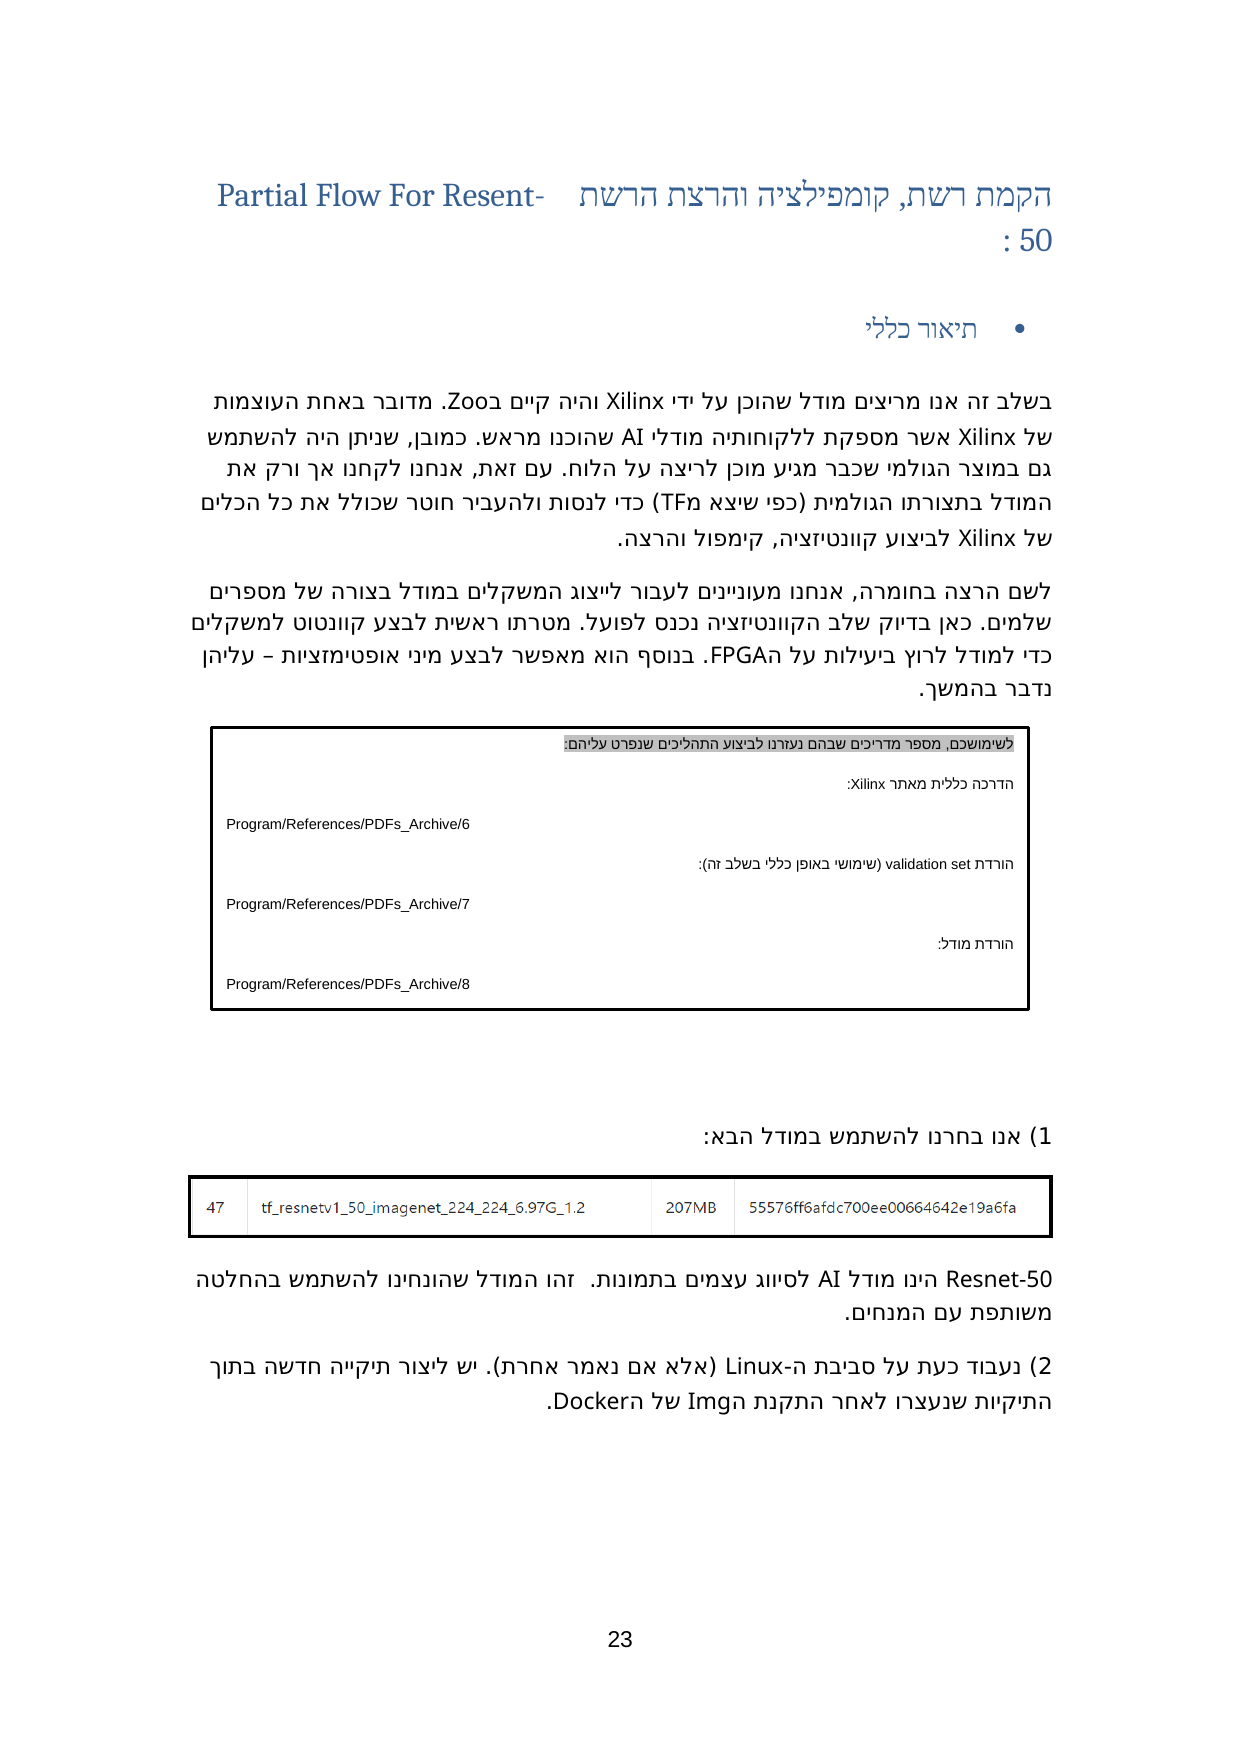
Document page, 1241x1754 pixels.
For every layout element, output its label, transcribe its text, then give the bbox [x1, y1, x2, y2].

text 1) אנו בחרנו להשתמש במודל הבא: [187, 1123, 1053, 1150]
text 2) נעבוד כעת על סביבת ה-Linux (אלא אם נאמר אחרת). יש ליצור תיקייה חדשה בתוך התיקיות שנעצרו לאחר התקנת הImg של הDocker. [187, 1350, 1053, 1417]
text בשלב זה אנו מריצים מודל שהוכן על ידי Xilinx והיה קיים בZoo. מדובר באחת העוצמות של Xilinx אשר מספקת ללקוחותיה מודלי AI שהוכנו מראש. כמובן, שניתן היה להשתמש גם במוצר הגולמי שכבר מגיע מוכן לריצה על הלוח. עם זאת, אנחנו לקחנו אך ורק את המודל בתצורתו הגולמית (כפי שיצא מTF) כדי לנסות ולהעביר חוטר שכולל את כל הכלים של Xilinx לביצוע קוונטיזציה, קימפול והרצה. [187, 385, 1053, 553]
subtitle תיאור כללי [187, 314, 1015, 381]
text Resnet-50 הינו מודל AI לסיווג עצמים בתמונות. זהו המודל שהונחינו להשתמש בהחלטה משותפת עם המנחים. [187, 1263, 1053, 1325]
subtitle הקמת רשת, קומפילציה והרצת הרשת Partial Flow For Resent-50 : [187, 175, 1053, 304]
picture [191, 1179, 1049, 1235]
text לשם הרצה בחומרה, אנחנו מעוניינים לעבור לייצוג המשקלים במודל בצורה של מספרים שלמים. כאן בדיוק שלב הקוונטיזציה נכנס לפועל. מטרתו ראשית לבצע קוונטוט למשקלים כדי למודל לרוץ ביעילות על הFPGA. בנוסף הוא מאפשר לבצע מיני אופטימזציות – עליהן נדבר בהמשך. [187, 578, 1053, 701]
